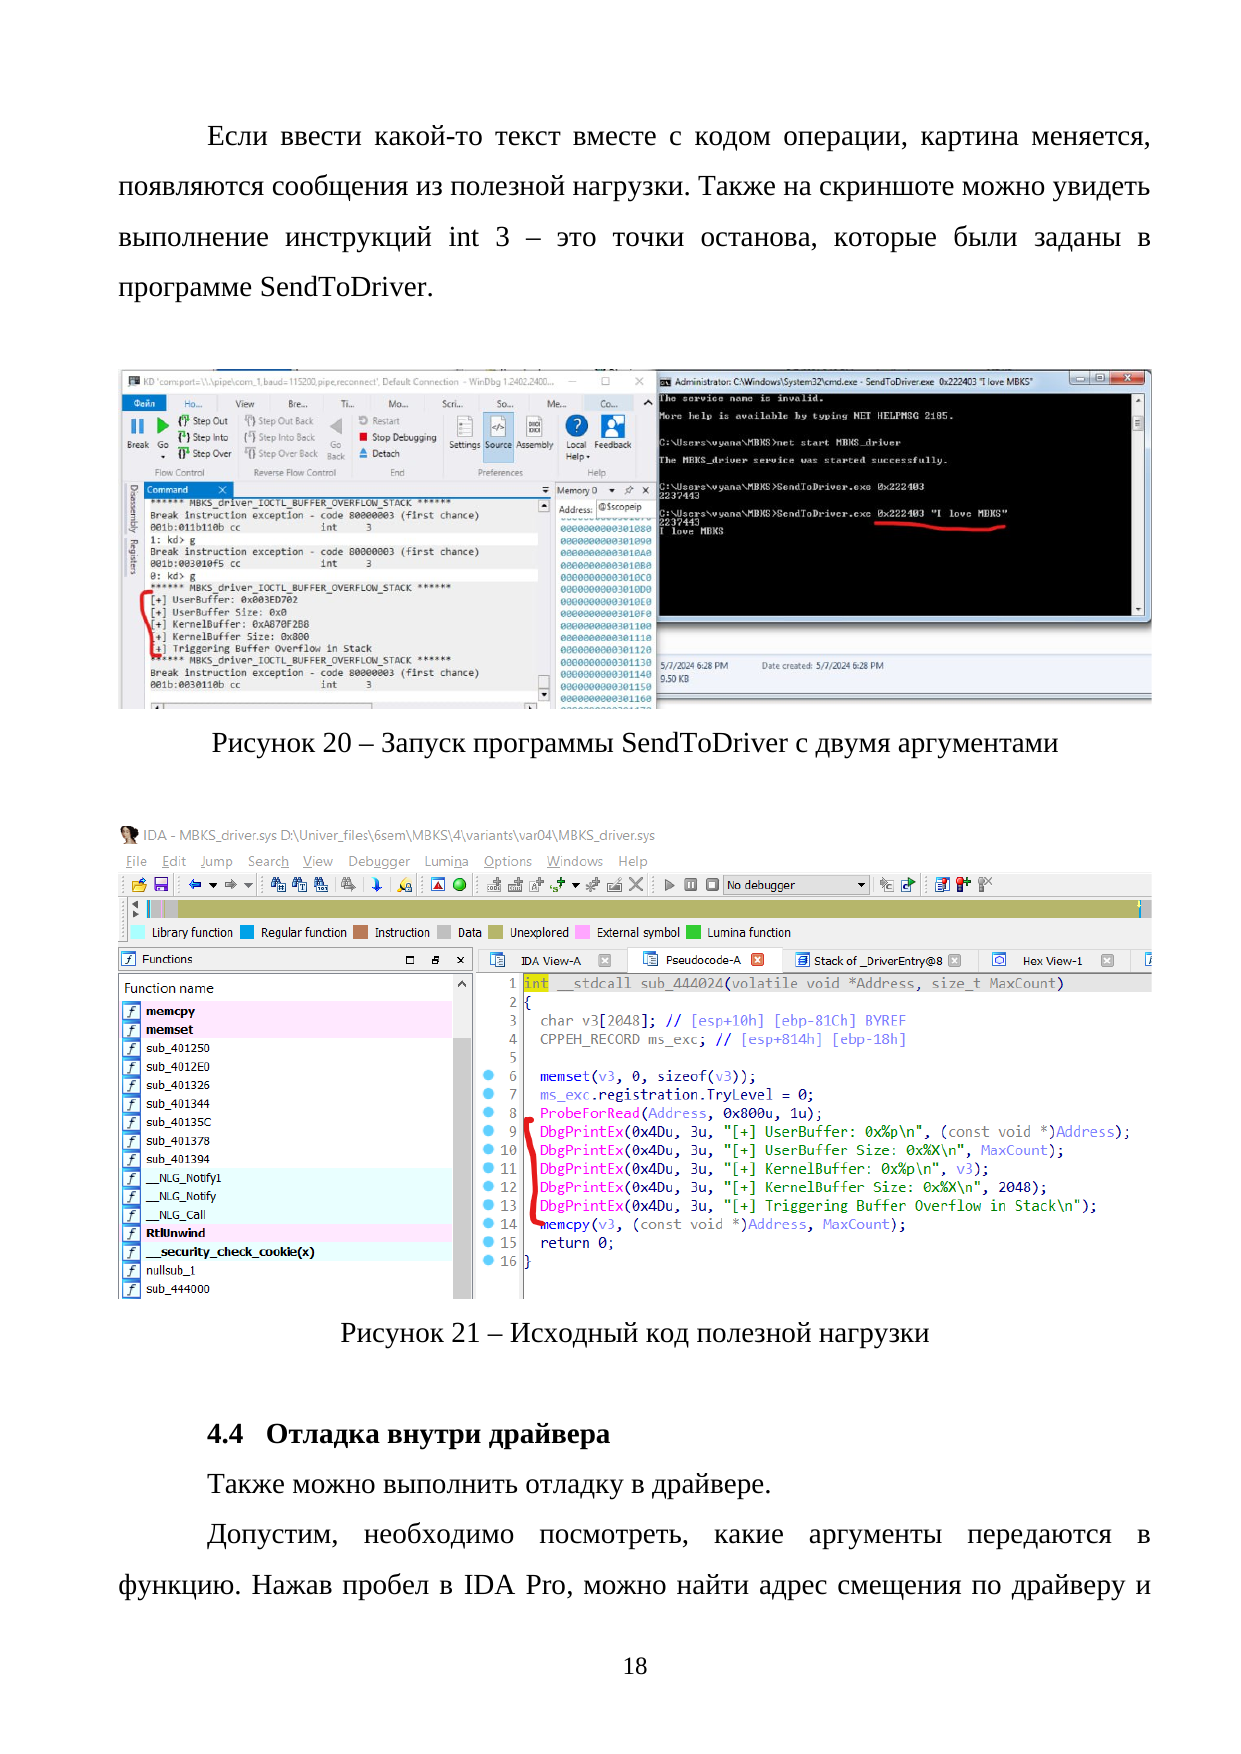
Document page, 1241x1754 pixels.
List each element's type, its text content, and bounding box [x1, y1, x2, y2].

text Если ввести какой-то текст вместе с кодом операции, картина меняется, появляются сообщения из полезной нагрузки. Также на скриншоте можно увидеть выполнение инструкций int 3 – это точки останова, которые были заданы в программе SendToDriver. [118, 118, 1152, 303]
picture [118, 826, 1152, 1299]
text Рисунок 21 – Исходный код полезной нагрузки [118, 1315, 1152, 1349]
text Рисунок 20 – Запуск программы SendToDriver с двумя аргументами [118, 726, 1152, 759]
list 4.4 Отладка внутри драйвера [207, 1416, 1152, 1449]
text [118, 1517, 1152, 1600]
picture [118, 369, 1152, 709]
text Также можно выполнить отладку в драйвере. [118, 1466, 1152, 1500]
